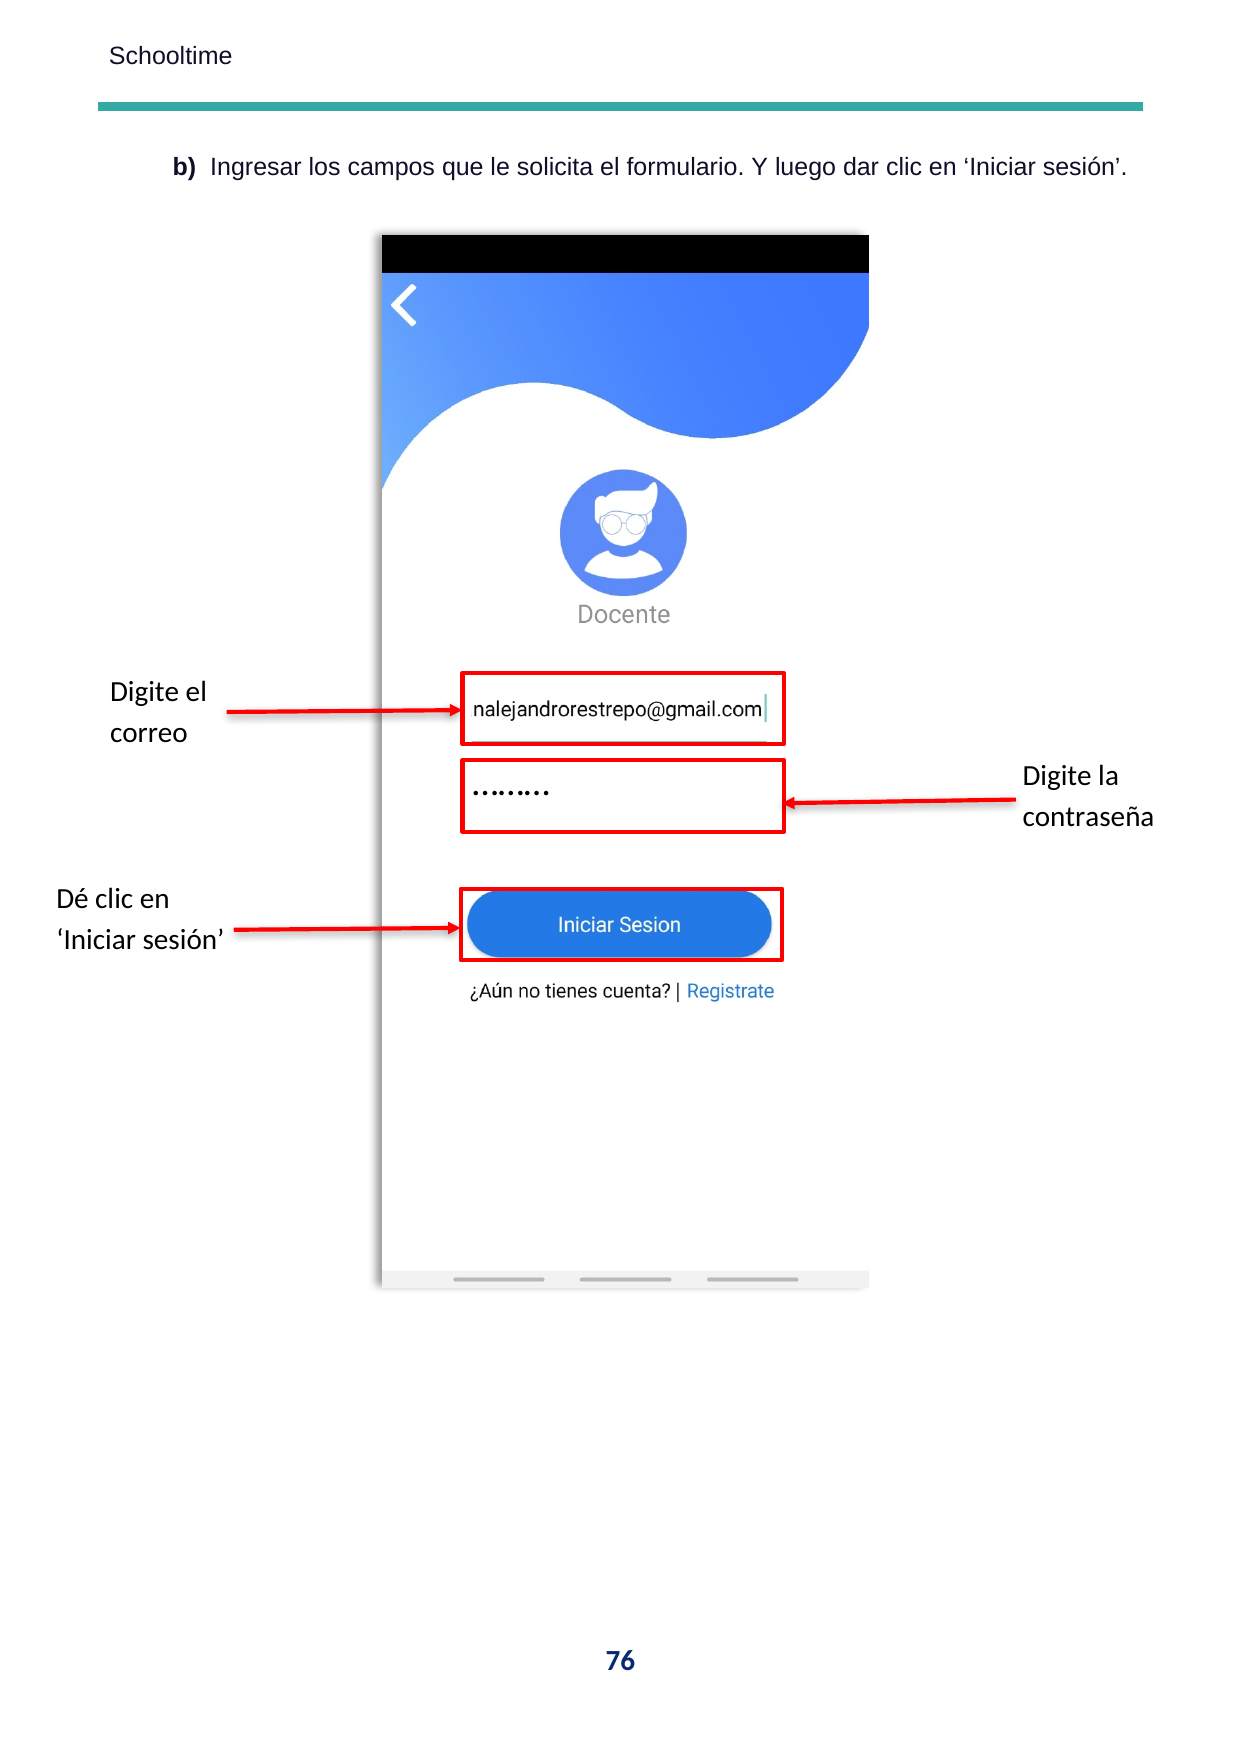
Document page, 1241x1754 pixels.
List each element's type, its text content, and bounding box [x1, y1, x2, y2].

subtitle Ingresar los campos que le solicita el formulario. Y luego dar clic en ‘Iniciar sesión’. [172, 152, 1143, 181]
picture [382, 235, 869, 1288]
picture [465, 675, 782, 742]
picture [465, 762, 782, 830]
picture [463, 891, 780, 958]
